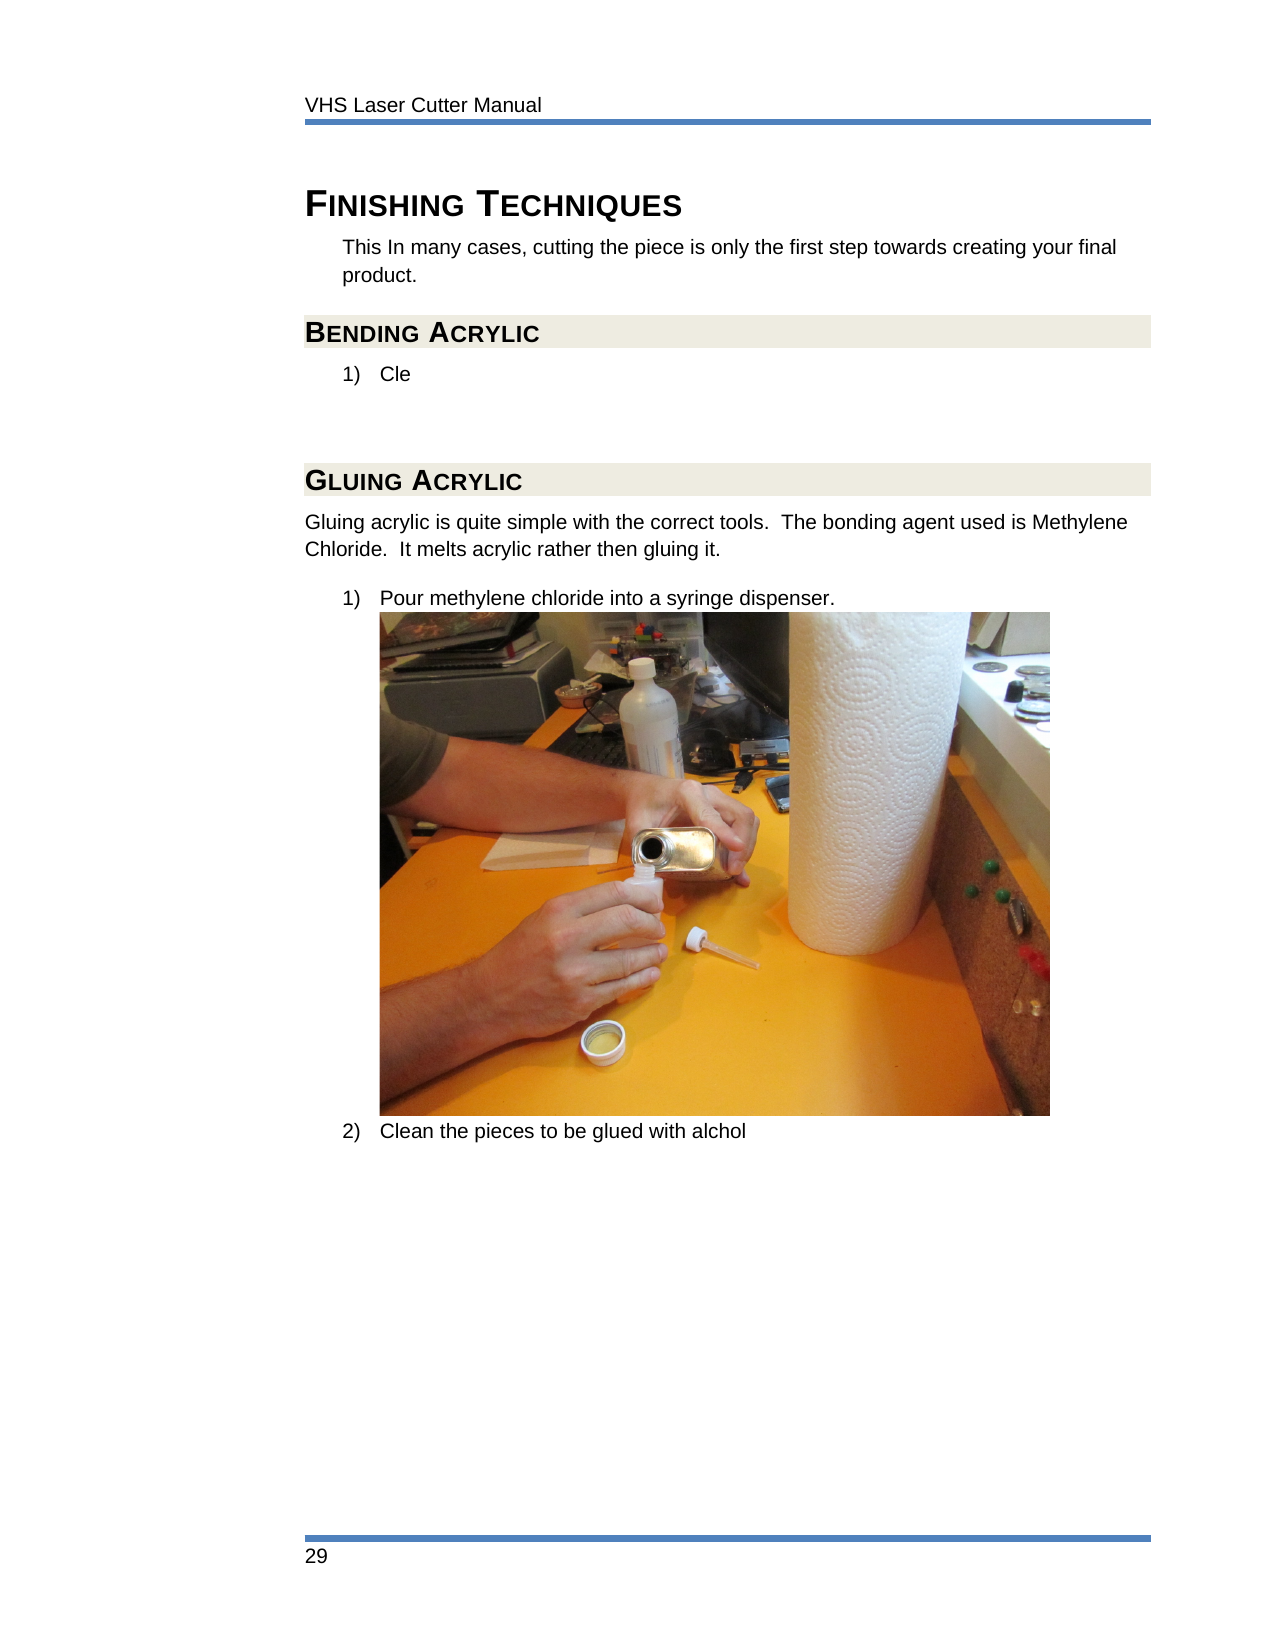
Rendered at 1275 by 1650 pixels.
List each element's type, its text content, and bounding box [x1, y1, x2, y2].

list Clean the pieces to be glued with alchol [342, 1119, 1151, 1143]
subtitle Finishing Techniques [304, 181, 1151, 224]
picture [379, 612, 1050, 1116]
list Cle [342, 362, 1151, 386]
list Pour methylene chloride into a syringe dispenser. [342, 585, 1151, 609]
text Gluing acrylic is quite simple with the correct tools. The bonding agent used is Methylene Chloride. It melts acrylic rather then gluing it. [304, 509, 1151, 561]
text This In many cases, cutting the piece is only the first step towards creating your final product. [342, 235, 1151, 286]
subtitle Gluing Acrylic [304, 463, 1151, 496]
subtitle Bending Acrylic [304, 315, 1151, 348]
